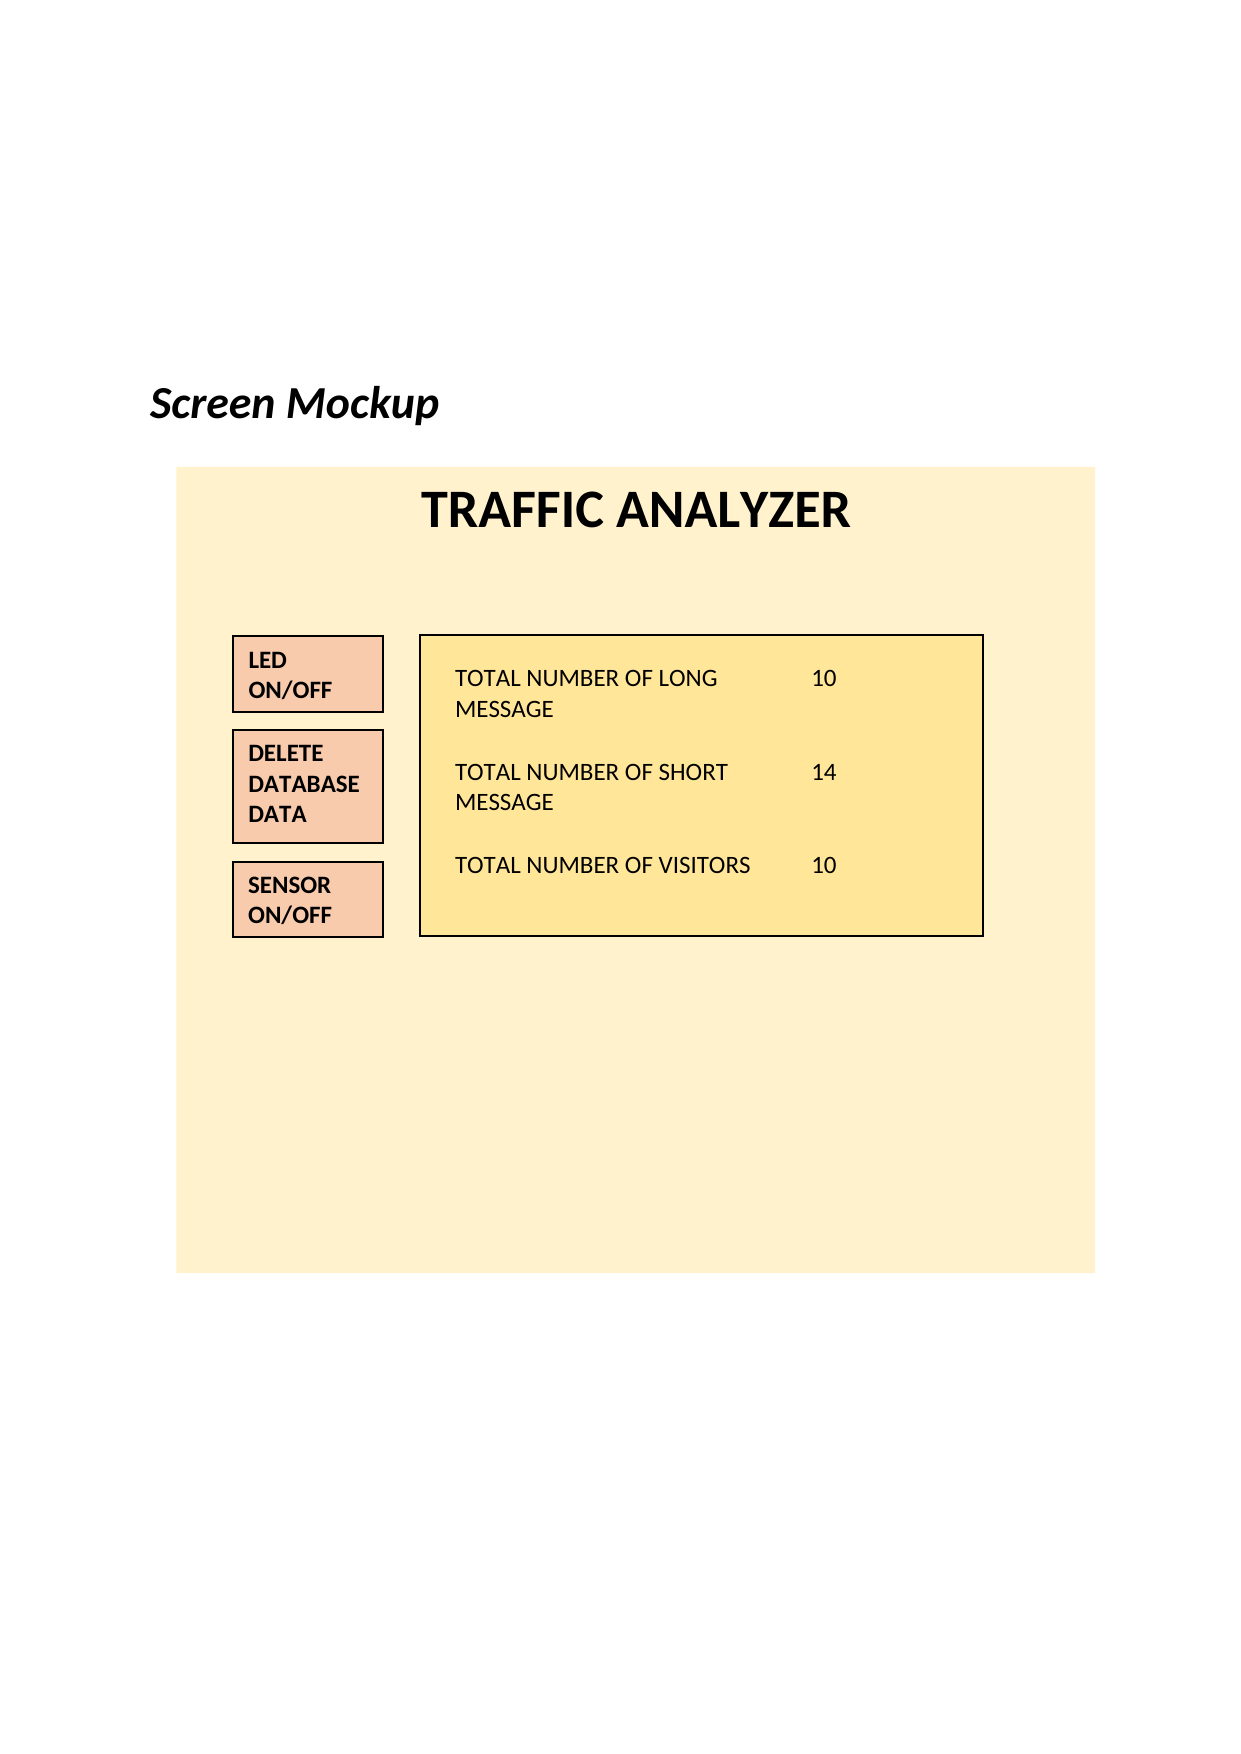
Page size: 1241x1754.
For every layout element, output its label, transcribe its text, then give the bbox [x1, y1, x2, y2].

text Screen Mockup [150, 374, 1090, 430]
